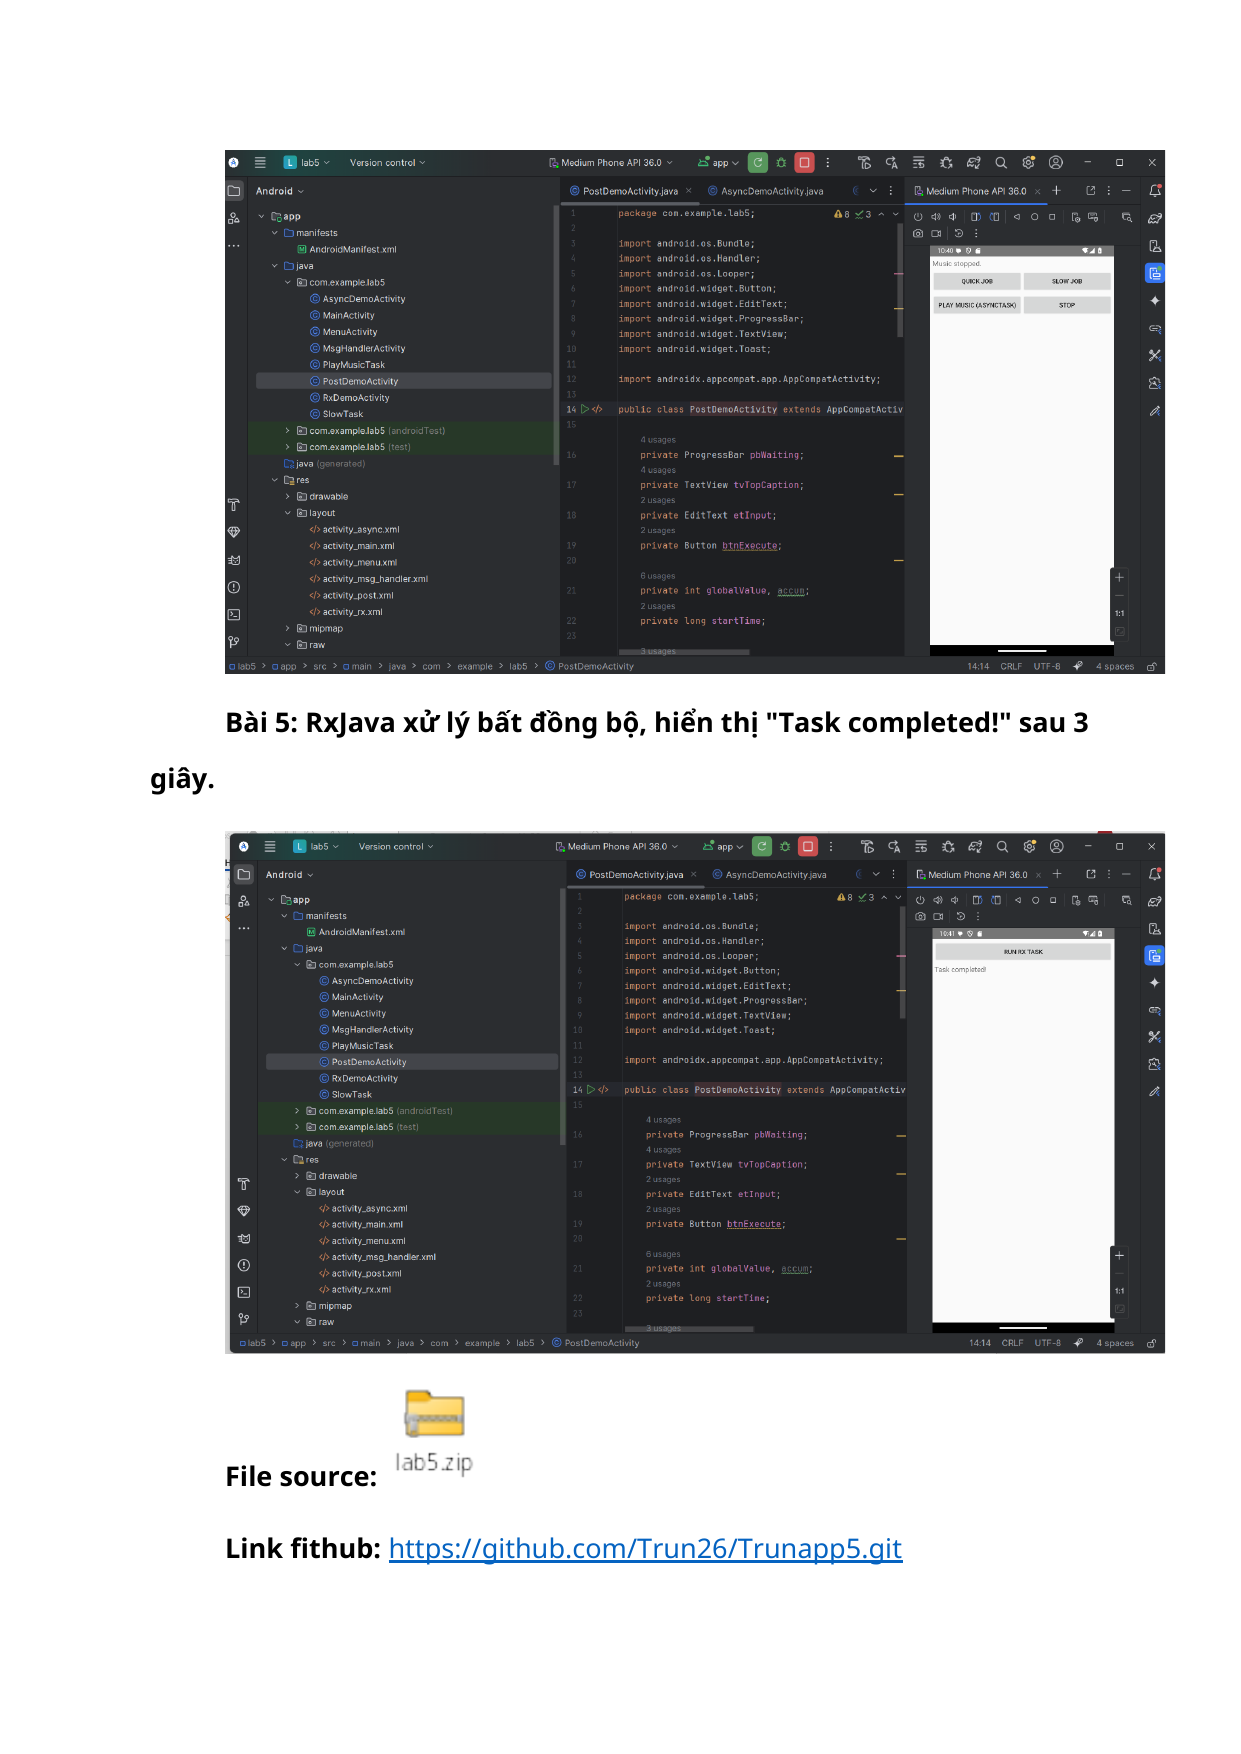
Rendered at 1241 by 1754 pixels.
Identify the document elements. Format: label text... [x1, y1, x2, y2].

text Bài 5: RxJava xử lý bất đồng bộ, hiển thị "Task completed!" sau 3 giây. [150, 704, 1090, 796]
picture [225, 150, 1166, 674]
text File source: [150, 1384, 1090, 1494]
text Link fithub: https://github.com/Trun26/Trunapp5.git [150, 1529, 1090, 1566]
picture [225, 831, 1166, 1354]
